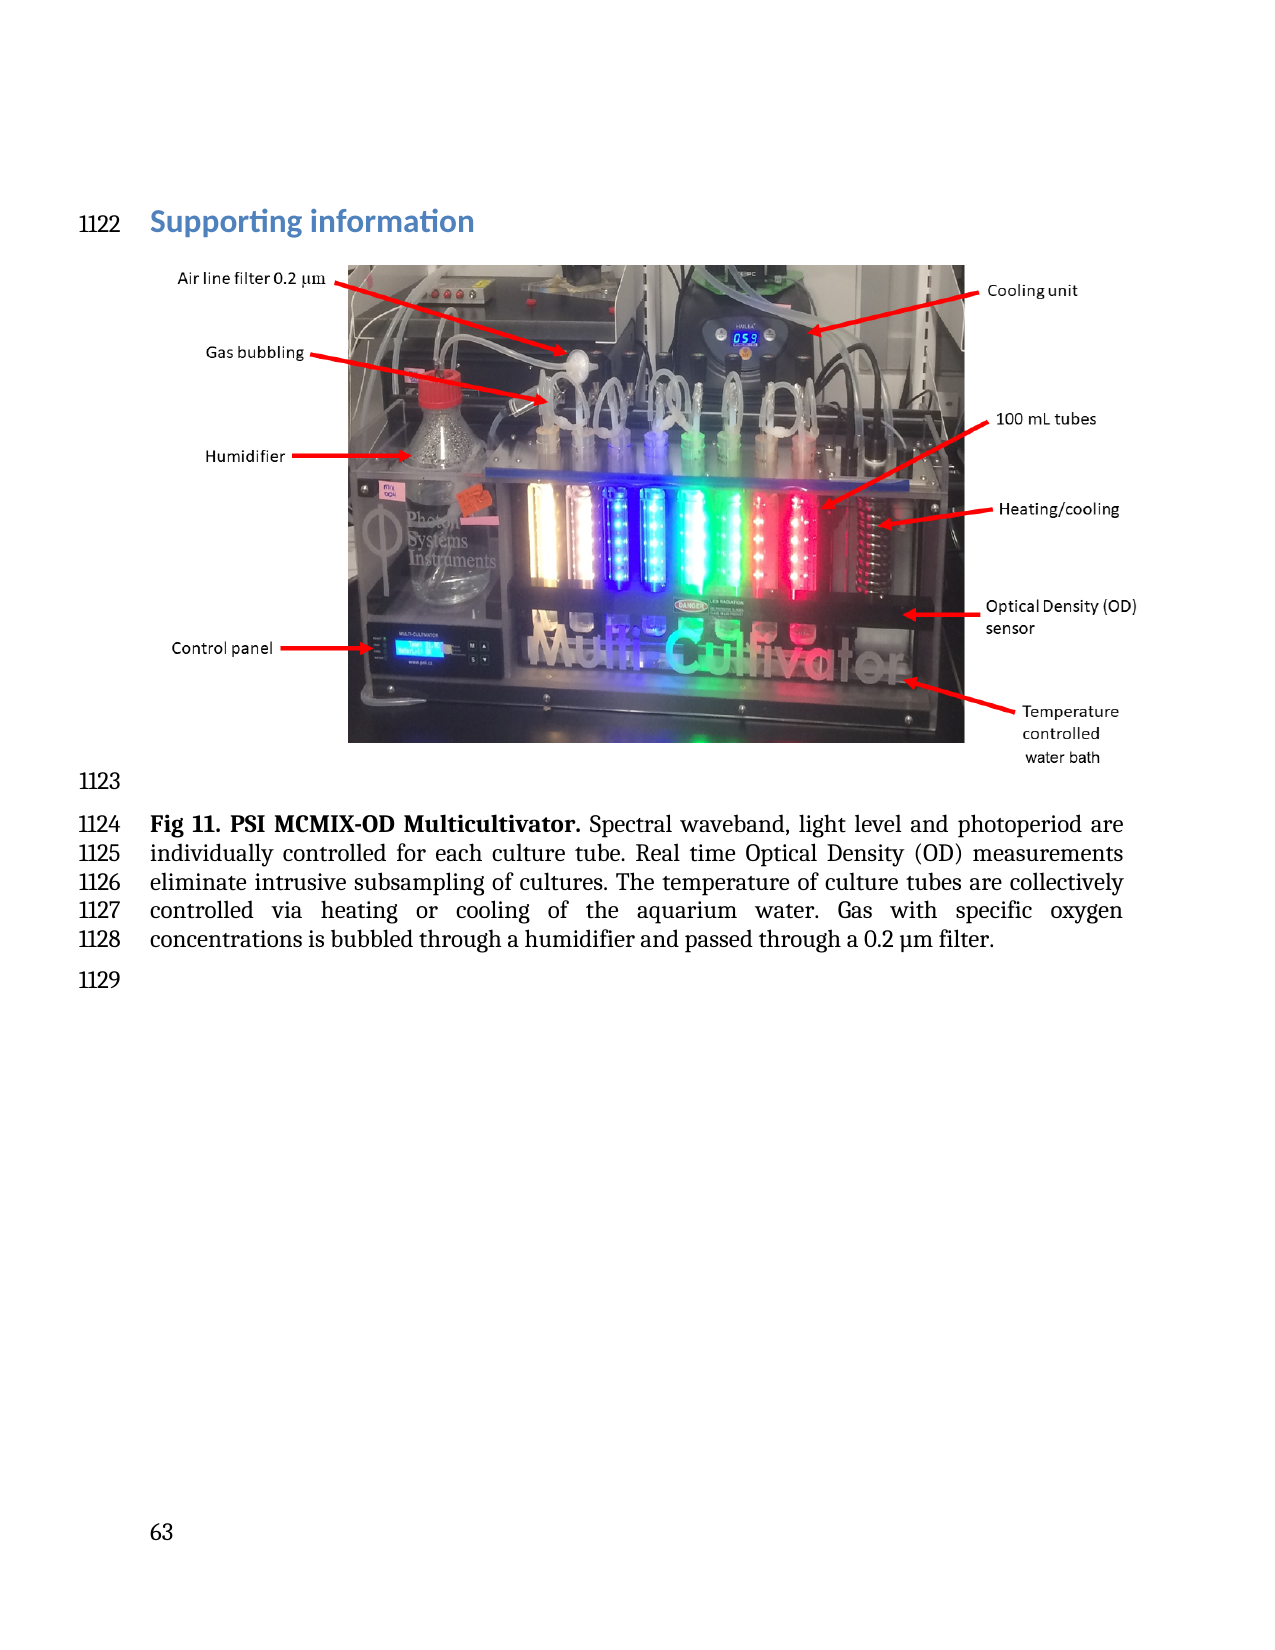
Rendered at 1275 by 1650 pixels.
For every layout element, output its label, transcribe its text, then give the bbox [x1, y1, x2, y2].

picture [168, 240, 1144, 790]
subtitle Supporting information [150, 200, 1125, 241]
text Fig 11. PSI MCMIX-OD Multicultivator. Spectral waveband, light level and photoperiod are individually controlled for each culture tube. Real time Optical Density (OD) measurements eliminate intrusive subsampling of cultures. The temperature of culture tubes are collectively controlled via heating or cooling of the aquarium water. Gas with specific oxygen concentrations is bubbled through a humidifier and passed through a 0.2 µm filter. [150, 810, 1125, 954]
